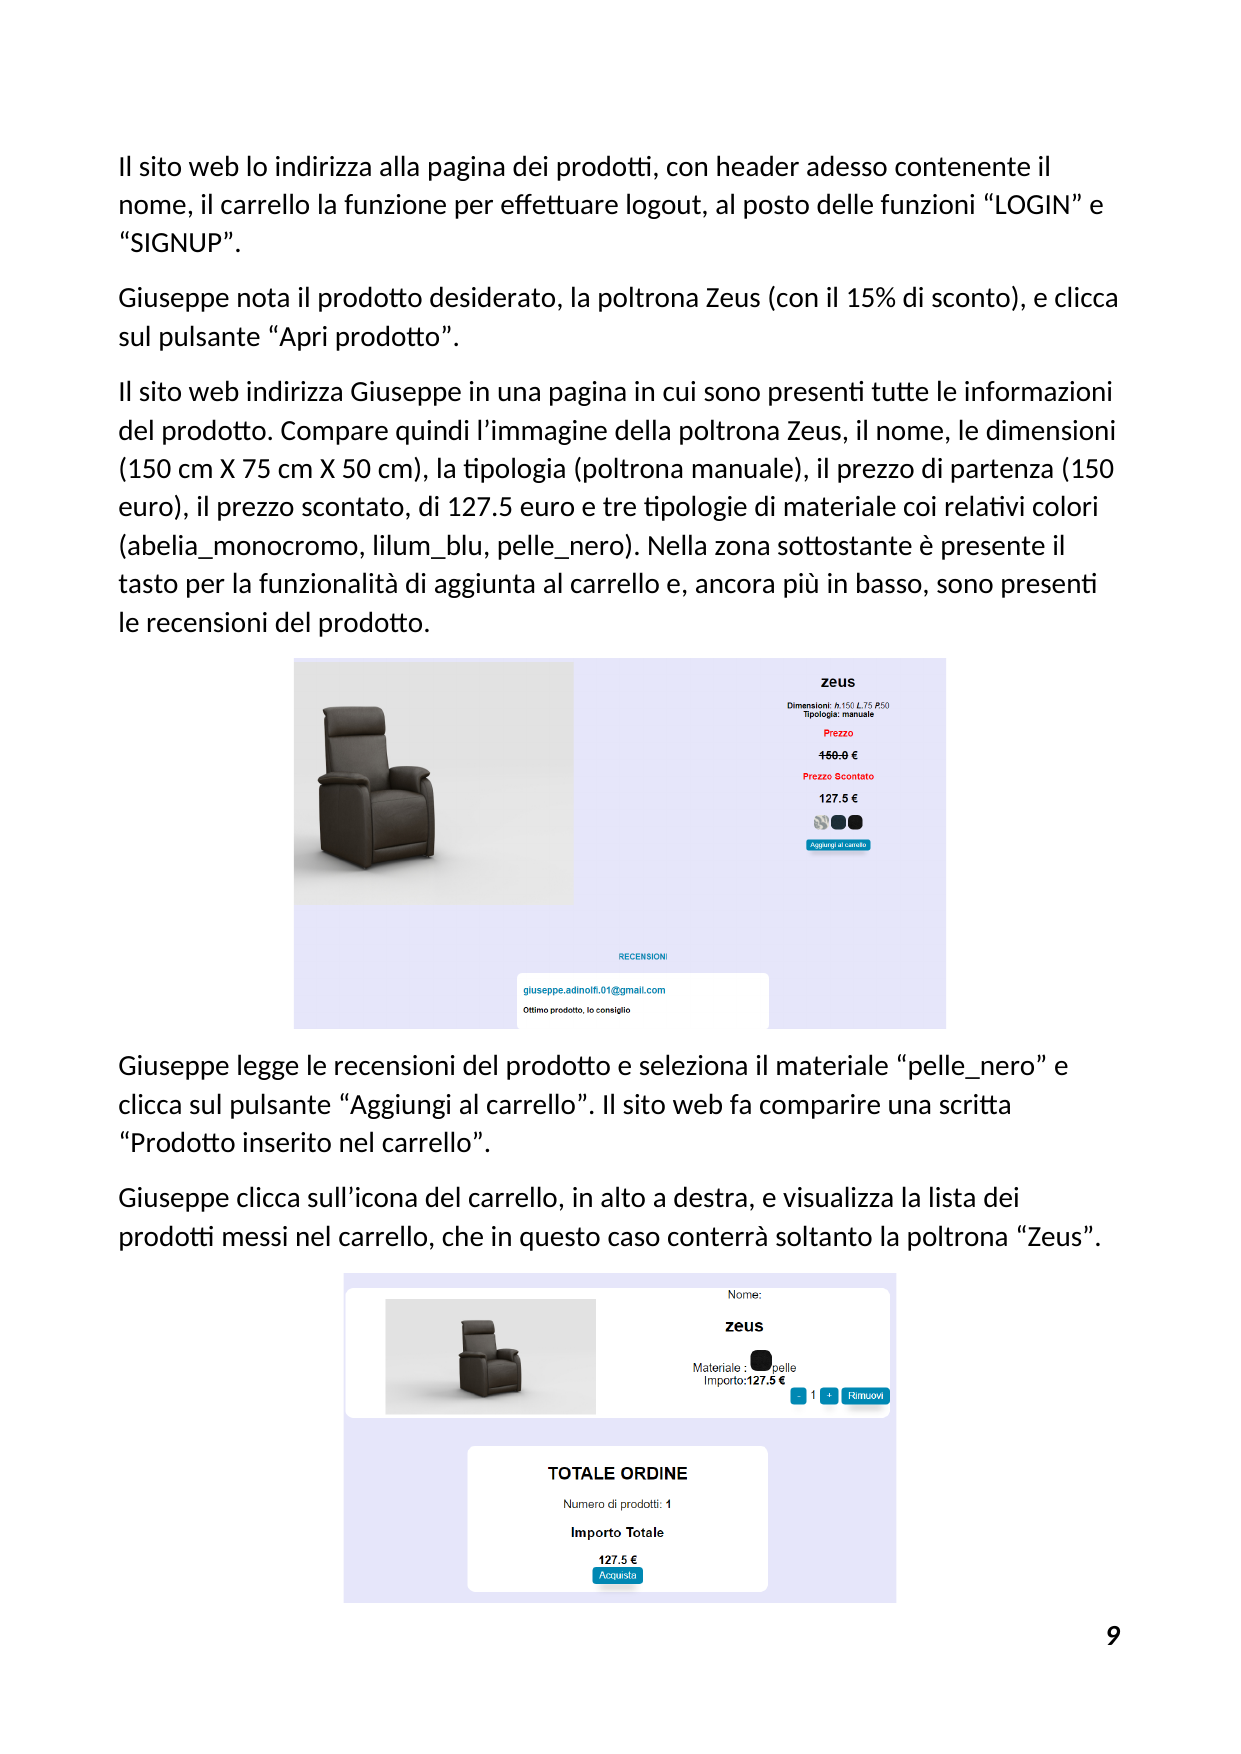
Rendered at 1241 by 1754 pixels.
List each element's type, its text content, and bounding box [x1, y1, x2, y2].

picture [343, 1273, 897, 1603]
text Giuseppe nota il prodotto desiderato, la poltrona Zeus (con il 15% di sconto), e clicca sul pulsante “Apri prodotto”. [118, 279, 1122, 354]
text Giuseppe clicca sull’icona del carrello, in alto a destra, e visualizza la lista dei prodotti messi nel carrello, che in questo caso conterrà soltanto la poltrona “Zeus”. [118, 1179, 1122, 1253]
text Il sito web indirizza Giuseppe in una pagina in cui sono presenti tutte le informazioni del prodotto. Compare quindi l’immagine della poltrona Zeus, il nome, le dimensioni (150 cm X 75 cm X 50 cm), la tipologia (poltrona manuale), il prezzo di partenza (150 euro), il prezzo scontato, di 127.5 euro e tre tipologie di materiale coi relativi colori (abelia_monocromo, lilum_blu, pelle_nero). Nella zona sottostante è presente il tasto per la funzionalità di aggiunta al carrello e, ancora più in basso, sono presenti le recensioni del prodotto. [118, 373, 1122, 639]
text Giuseppe legge le recensioni del prodotto e seleziona il materiale “pelle_nero” e clicca sul pulsante “Aggiungi al carrello”. Il sito web fa comparire una scritta “Prodotto inserito nel carrello”. [118, 1047, 1122, 1160]
text Il sito web lo indirizza alla pagina dei prodotti, con header adesso contenente il nome, il carrello la funzione per effettuare logout, al posto delle funzioni “LOGIN” e “SIGNUP”. [118, 148, 1122, 260]
picture [293, 658, 947, 1029]
